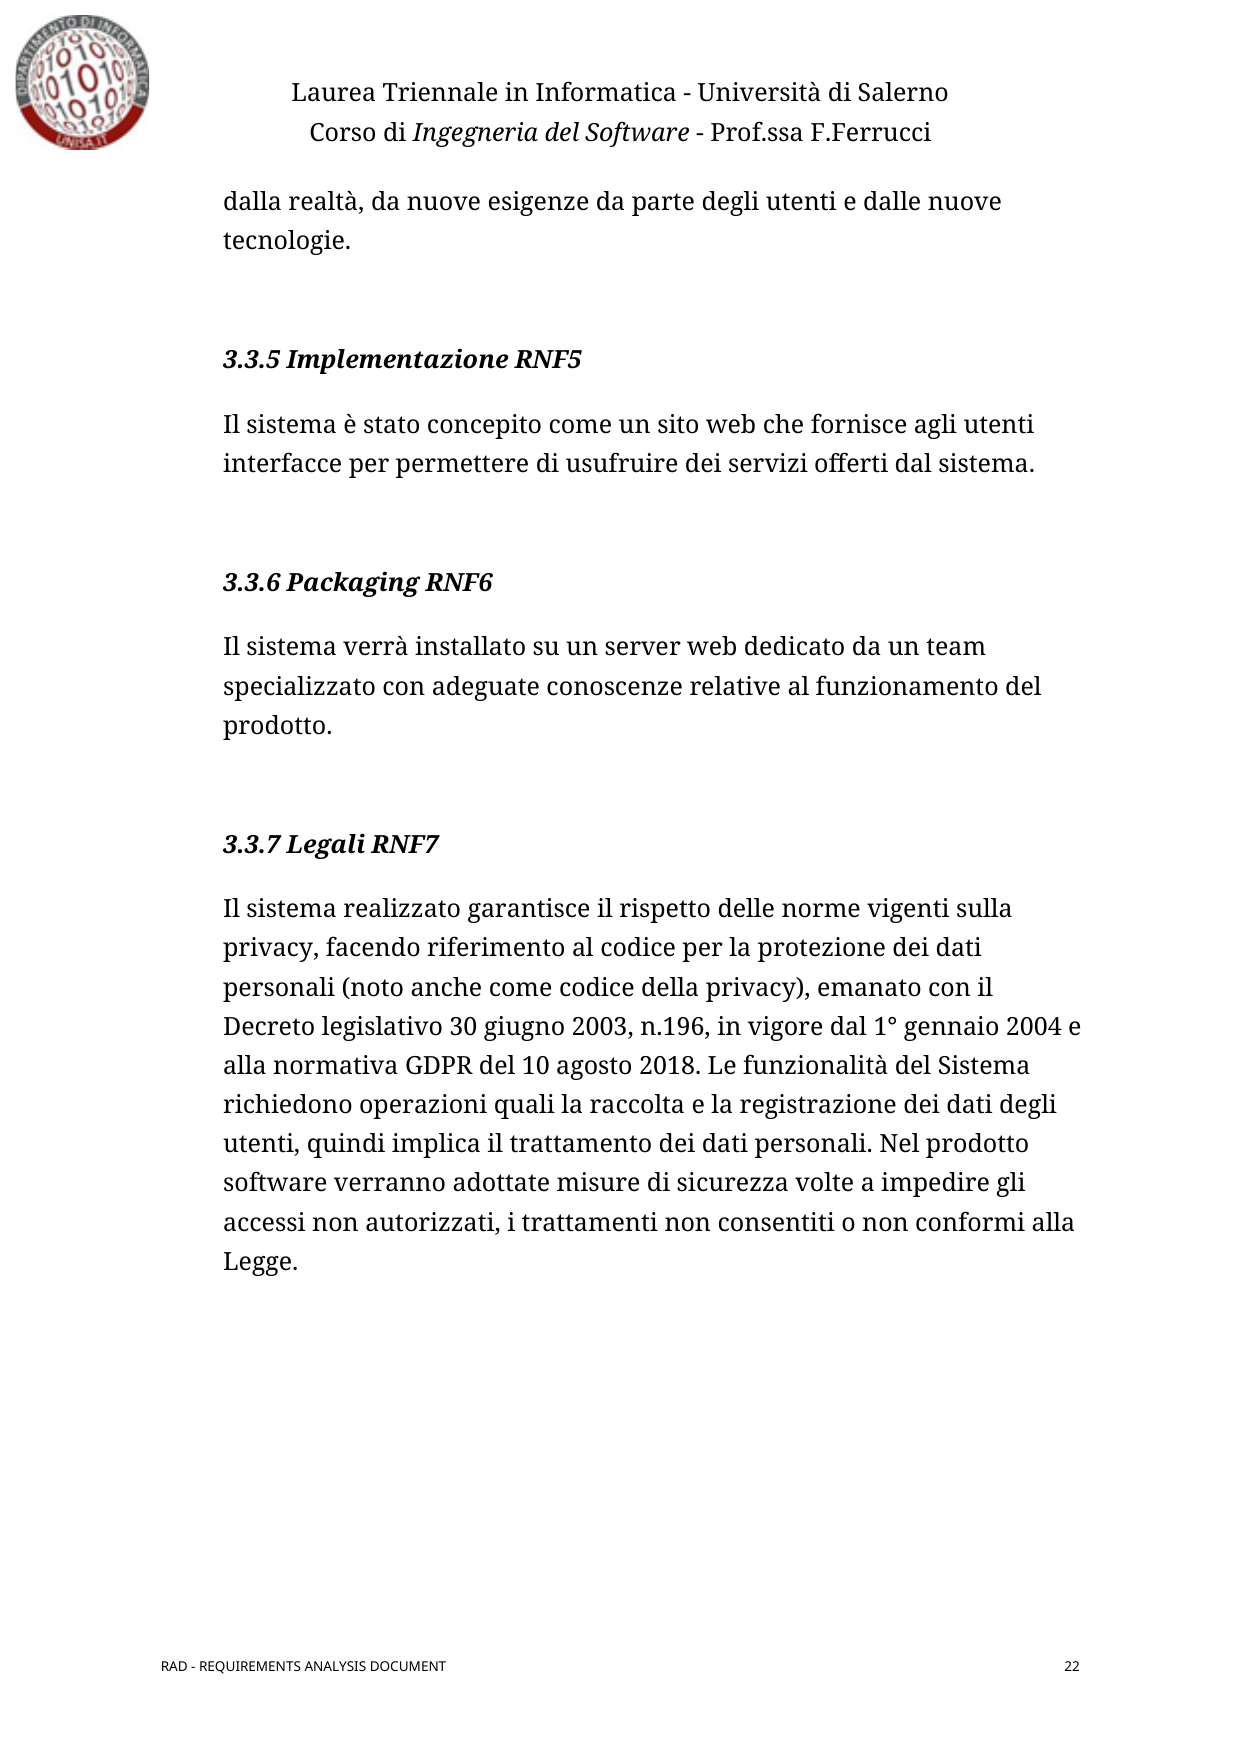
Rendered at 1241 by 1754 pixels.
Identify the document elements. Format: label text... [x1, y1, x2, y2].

subtitle 3.3.5 Implementazione RNF5 [223, 342, 1090, 376]
subtitle 3.3.6 Packaging RNF6 [223, 565, 1090, 599]
subtitle 3.3.7 Legali RNF7 [223, 827, 1090, 861]
text Il sistema è stato concepito come un sito web che fornisce agli utenti interfacce per permettere di usufruire dei servizi offerti dal sistema. [223, 406, 1090, 479]
picture [15, 15, 150, 150]
text Il sistema verrà installato su un server web dedicato da un team specializzato con adeguate conoscenze relative al funzionamento del prodotto. [223, 629, 1090, 741]
text Il sistema realizzato garantisce il rispetto delle norme vigenti sulla privacy, facendo riferimento al codice per la protezione dei dati personali (noto anche come codice della privacy), emanato con il Decreto legislativo 30 giugno 2003, n.196, in vigore dal 1° gennaio 2004 e alla normativa GDPR del 10 agosto 2018. Le funzionalità del Sistema richiedono operazioni quali la raccolta e la registrazione dei dati degli utenti, quindi implica il trattamento dei dati personali. Nel prodotto software verranno adottate misure di sicurezza volte a impedire gli accessi non autorizzati, i trattamenti non consentiti o non conformi alla Legge. [223, 891, 1090, 1277]
